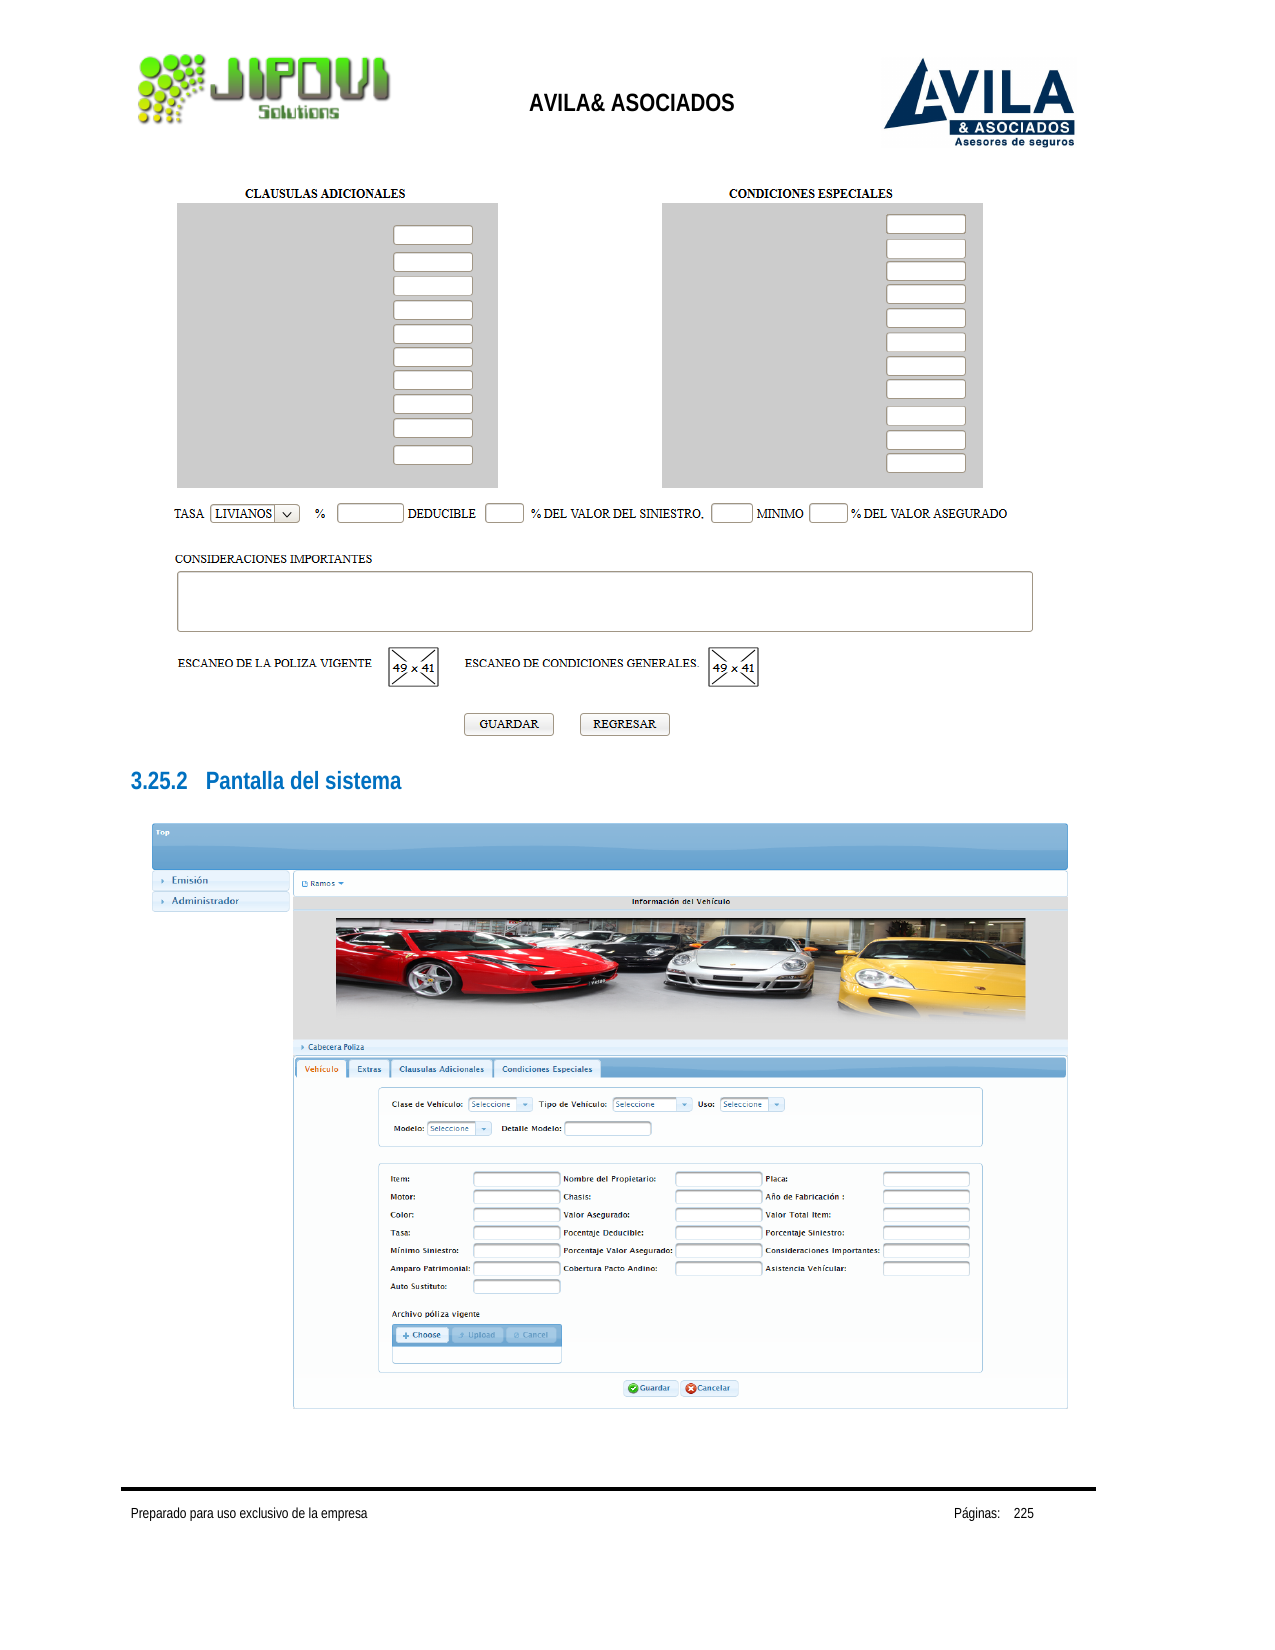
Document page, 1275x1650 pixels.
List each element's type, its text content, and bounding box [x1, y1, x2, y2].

picture [161, 184, 1062, 741]
picture [881, 57, 1077, 148]
picture [131, 47, 394, 128]
picture [151, 819, 1072, 1413]
subtitle Pantalla del sistema [131, 766, 1092, 794]
